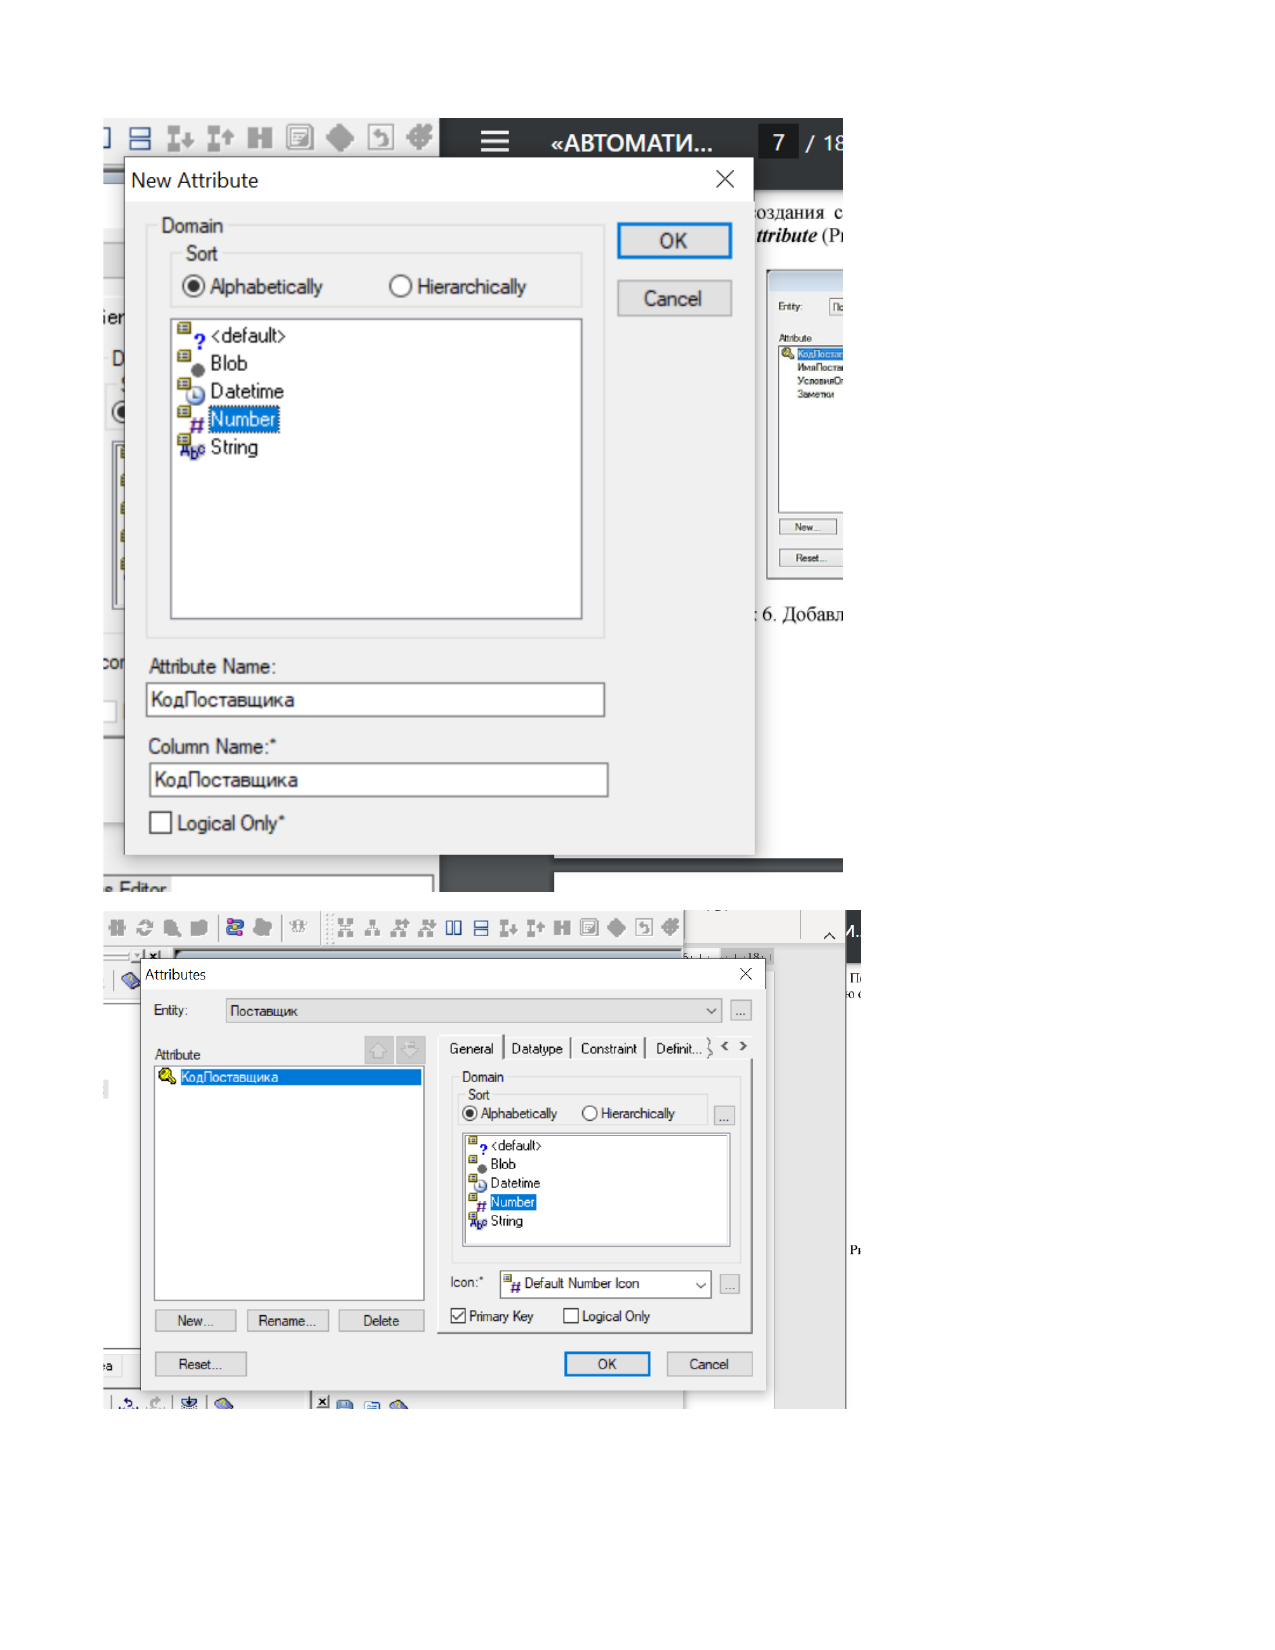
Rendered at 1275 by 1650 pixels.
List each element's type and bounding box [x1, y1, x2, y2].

picture [103, 118, 843, 892]
picture [103, 910, 861, 1409]
